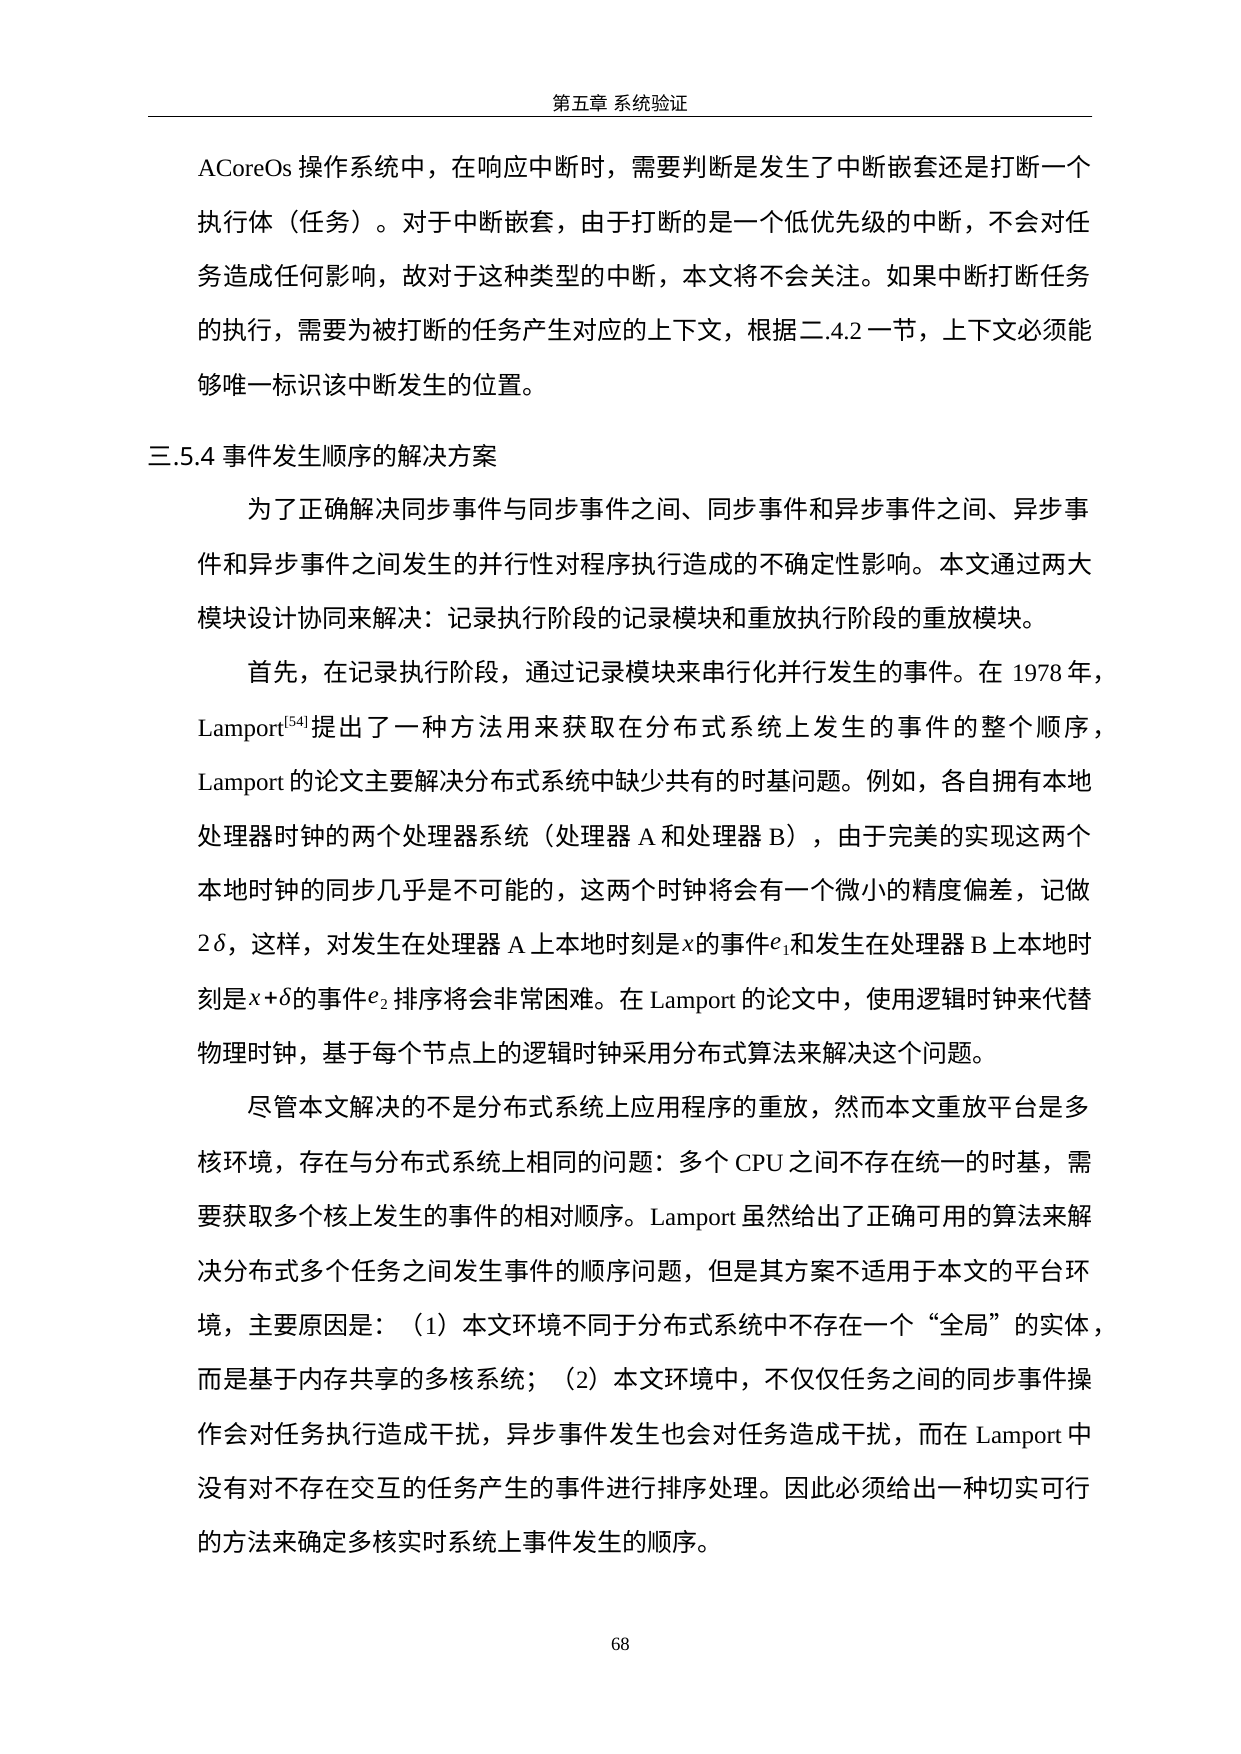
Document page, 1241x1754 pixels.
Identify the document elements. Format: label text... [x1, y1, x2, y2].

subtitle 事件发生顺序的解决方案 [148, 437, 1092, 473]
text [198, 148, 1092, 401]
text 尽管本文解决的不是分布式系统上应用程序的重放，然而本文重放平台是多核环境，存在与分布式系统上相同的问题：多个CPU之间不存在统一的时基，需要获取多个核上发生的事件的相对顺序。Lamport虽然给出了正确可用的算法来解决分布式多个任务之间发生事件的顺序问题，但是其方案不适用于本文的平台环境，主要原因是：（1）本文环境不同于分布式系统中不存在一个“全局”的实体，而是基于内存共享的多核系统；（2）本文环境中，不仅仅任务之间的同步事件操作会对任务执行造成干扰，异步事件发生也会对任务造成干扰，而在Lamport中没有对不存在交互的任务产生的事件进行排序处理。因此必须给出一种切实可行的方法来确定多核实时系统上事件发生的顺序。 [198, 1088, 1092, 1559]
text 首先，在记录执行阶段，通过记录模块来串行化并行发生的事件。在1978年，Lamport[54]提出了一种方法用来获取在分布式系统上发生的事件的整个顺序，Lamport的论文主要解决分布式系统中缺少共有的时基问题。例如，各自拥有本地处理器时钟的两个处理器系统（处理器A和处理器B），由于完美的实现这两个本地时钟的同步几乎是不可能的，这两个时钟将会有一个微小的精度偏差，记做，这样，对发生在处理器A上本地时刻是的事件和发生在处理器B上本地时刻是的事件 排序将会非常困难。在Lamport的论文中，使用逻辑时钟来代替物理时钟，基于每个节点上的逻辑时钟采用分布式算法来解决这个问题。 [198, 653, 1092, 1070]
text 为了正确解决同步事件与同步事件之间、同步事件和异步事件之间、异步事件和异步事件之间发生的并行性对程序执行造成的不确定性影响。本文通过两大模块设计协同来解决：记录执行阶段的记录模块和重放执行阶段的重放模块。 [198, 490, 1092, 635]
